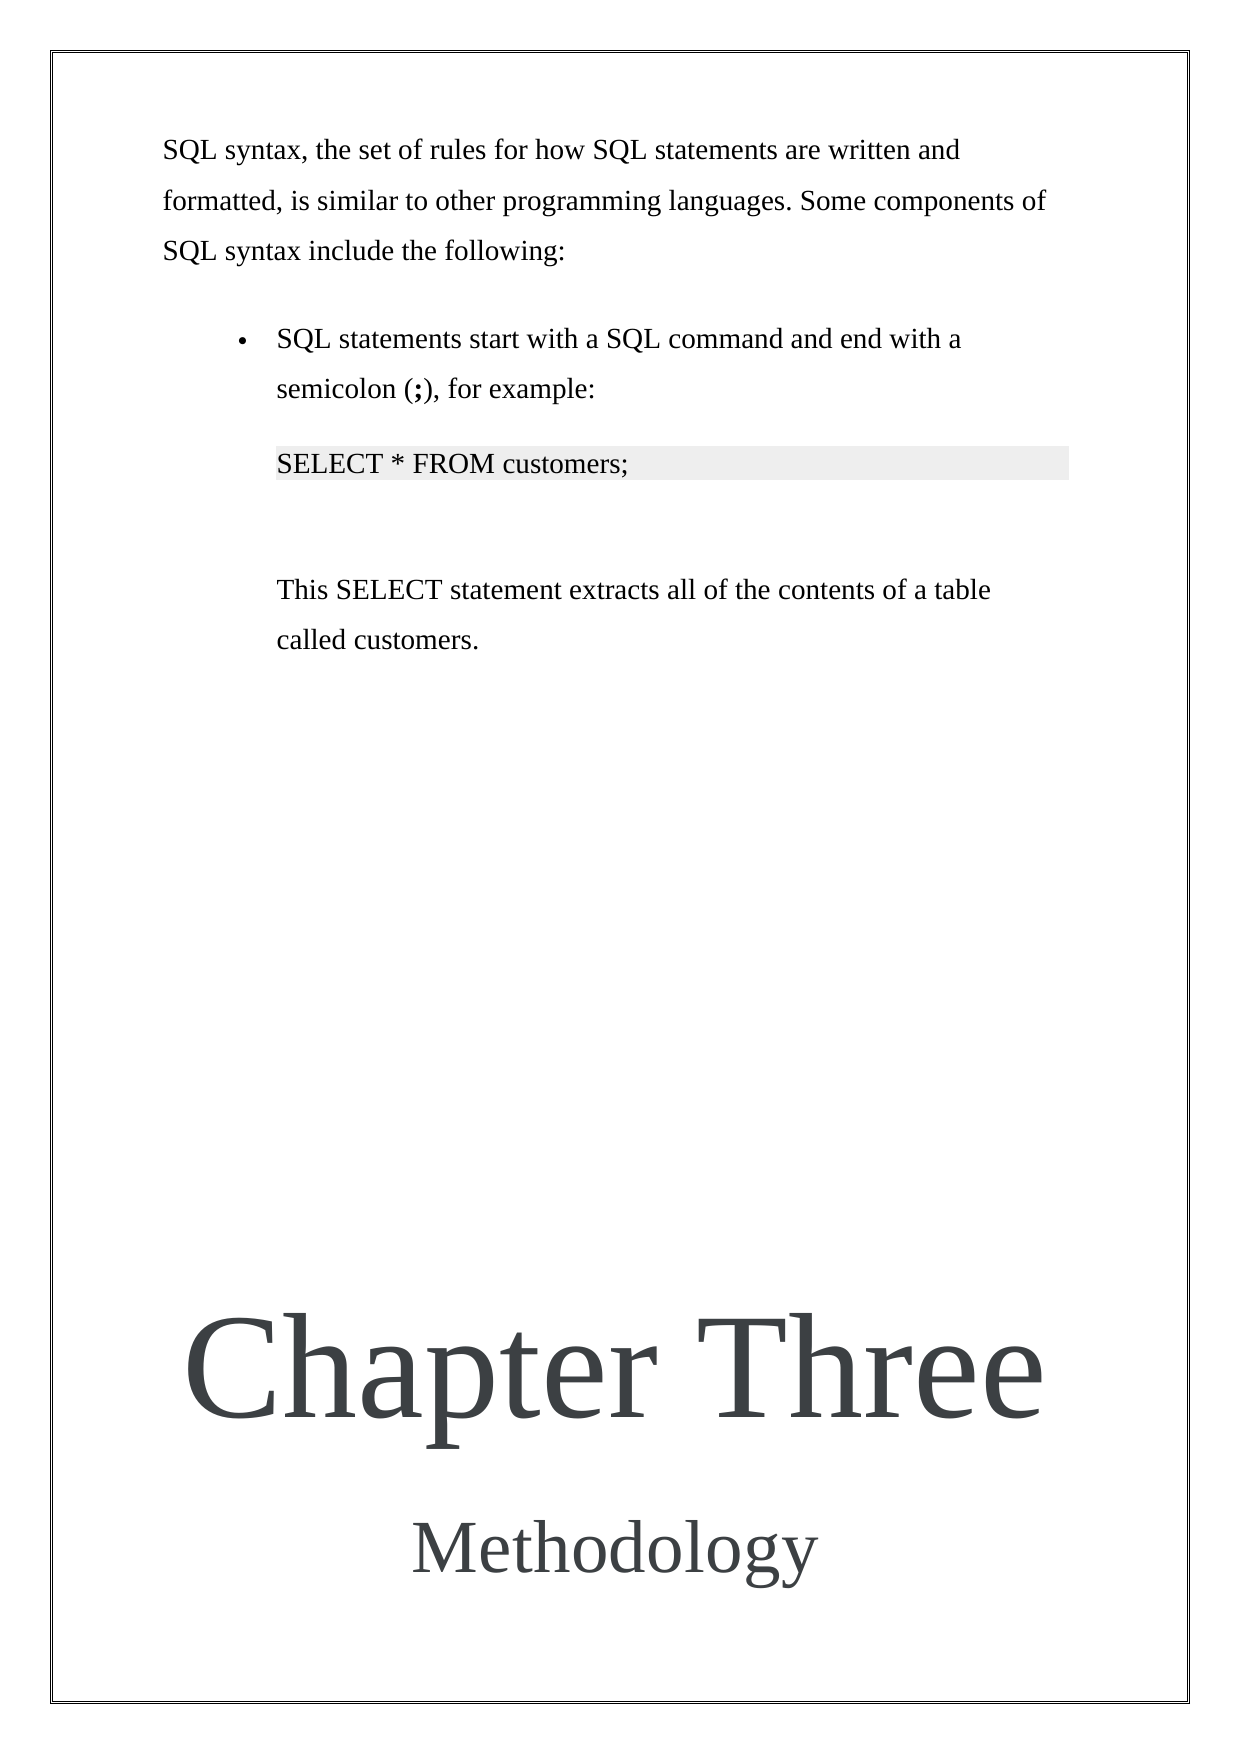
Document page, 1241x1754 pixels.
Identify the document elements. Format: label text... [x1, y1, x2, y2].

text This SELECT statement extracts all of the contents of a table called customers. [276, 572, 1069, 656]
text SELECT * FROM customers; [276, 446, 1069, 480]
text Chapter Three [162, 1277, 1069, 1450]
text SQL syntax, the set of rules for how SQL statements are written and formatted, is similar to other programming languages. Some components of SQL syntax include the following: [162, 132, 1069, 266]
text Methodology [162, 1502, 1069, 1589]
list SQL statements start with a SQL command and end with a semicolon (;), for example: [239, 321, 1069, 404]
